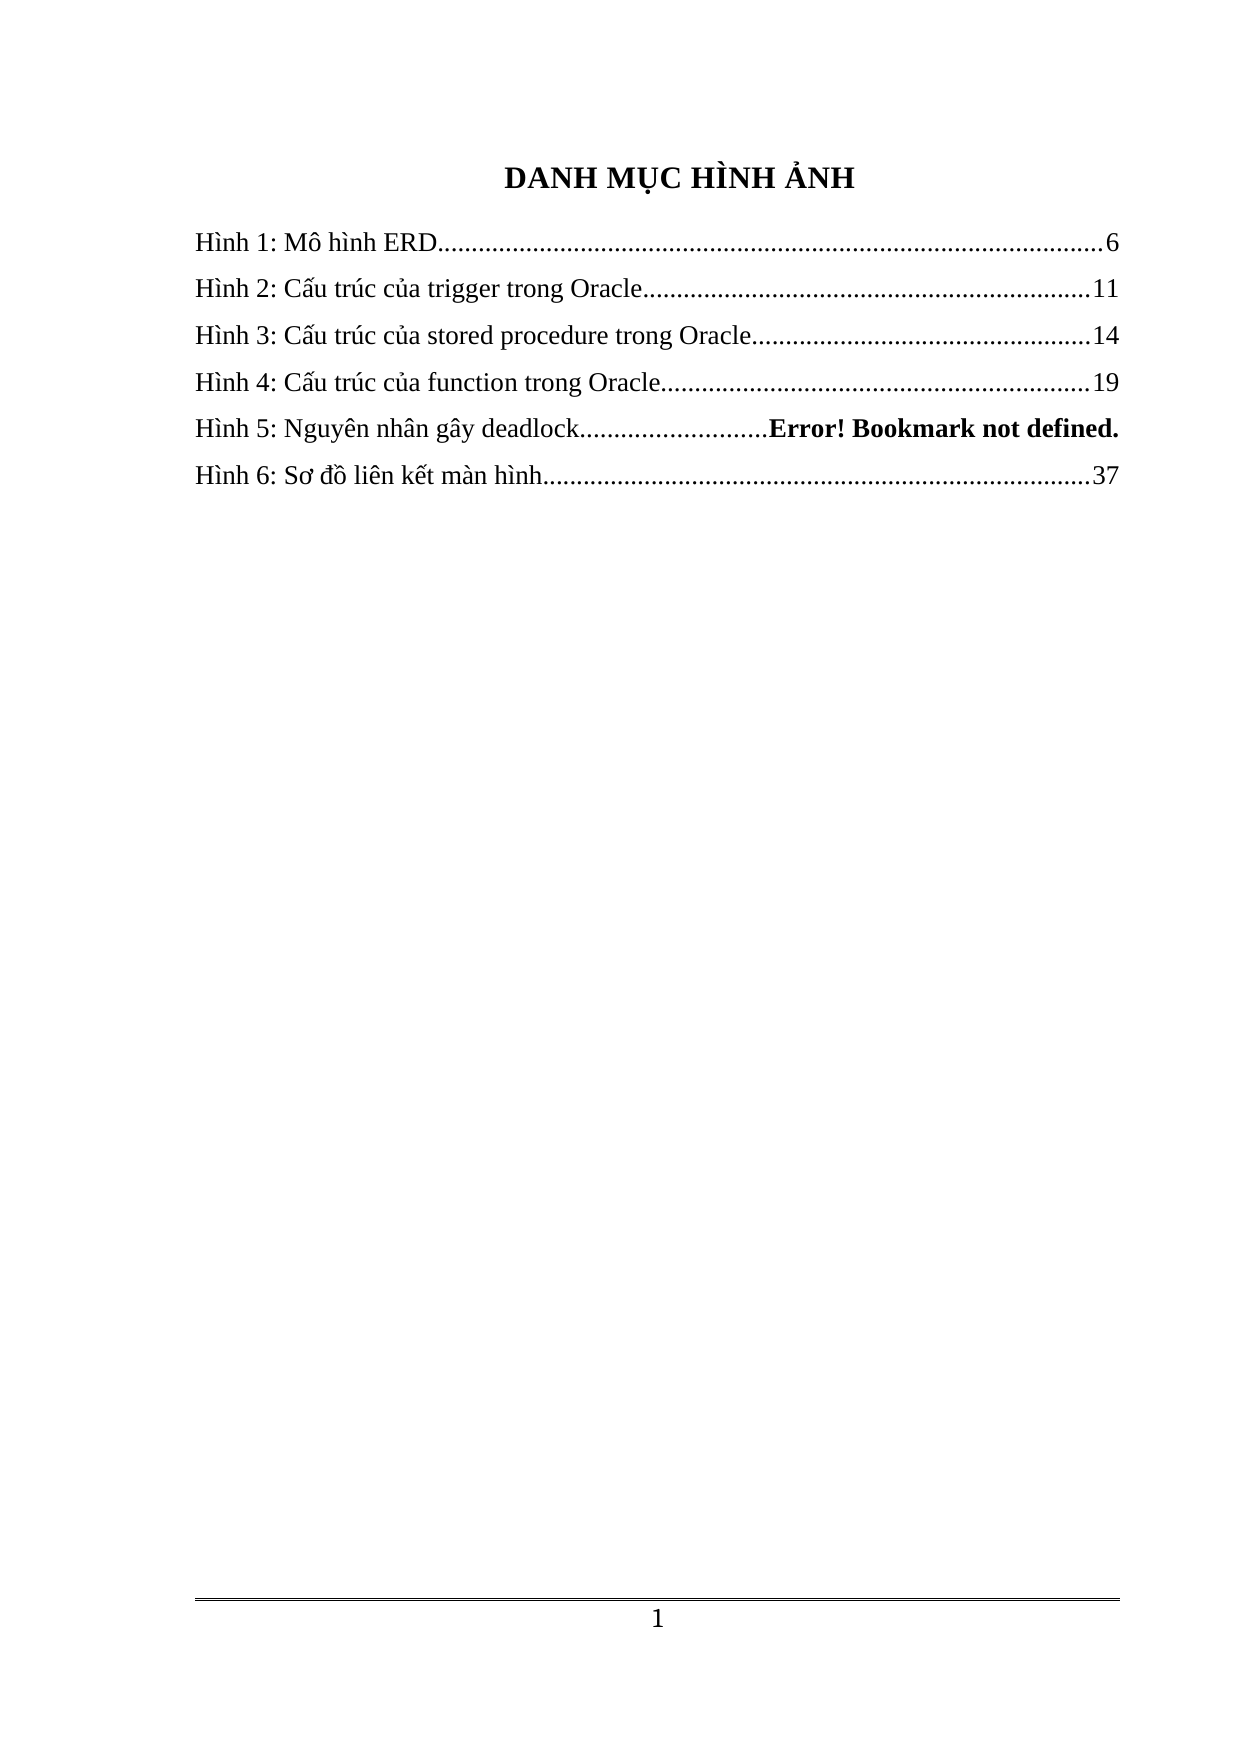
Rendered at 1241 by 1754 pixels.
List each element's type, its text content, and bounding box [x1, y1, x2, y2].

text Hình 5: Nguyên nhân gây deadlock Error! Bookmark not defined. [195, 412, 1120, 444]
text Hình 4: Cấu trúc của function trong Oracle 19 [195, 366, 1120, 397]
text Hình 3: Cấu trúc của stored procedure trong Oracle 14 [195, 319, 1120, 350]
text Hình 1: Mô hình ERD 6 [195, 226, 1120, 257]
text Hình 2: Cấu trúc của trigger trong Oracle 11 [195, 272, 1120, 304]
title DANH MỤC HÌNH ẢNH [195, 159, 1120, 195]
text Hình 6: Sơ đồ liên kết màn hình 37 [195, 459, 1120, 490]
